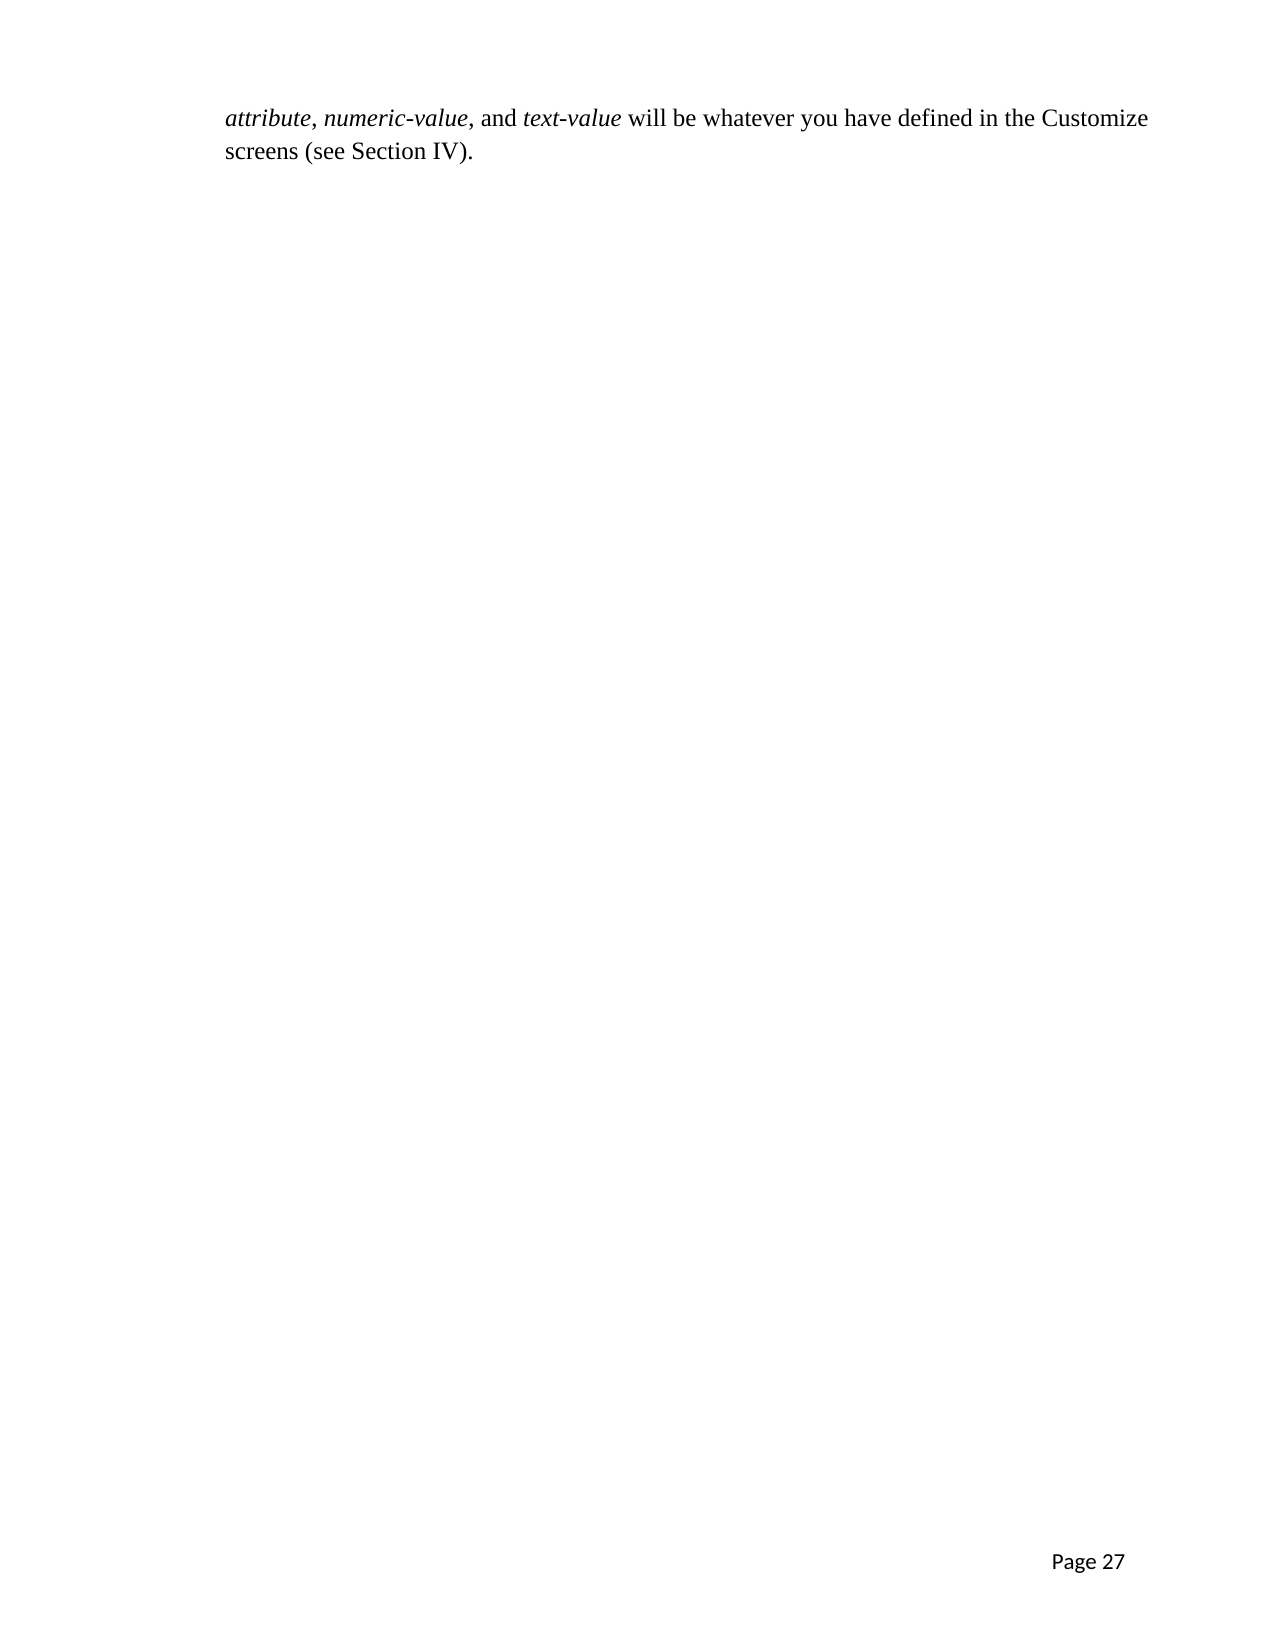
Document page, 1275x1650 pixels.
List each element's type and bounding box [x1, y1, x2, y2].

text [225, 103, 1162, 165]
